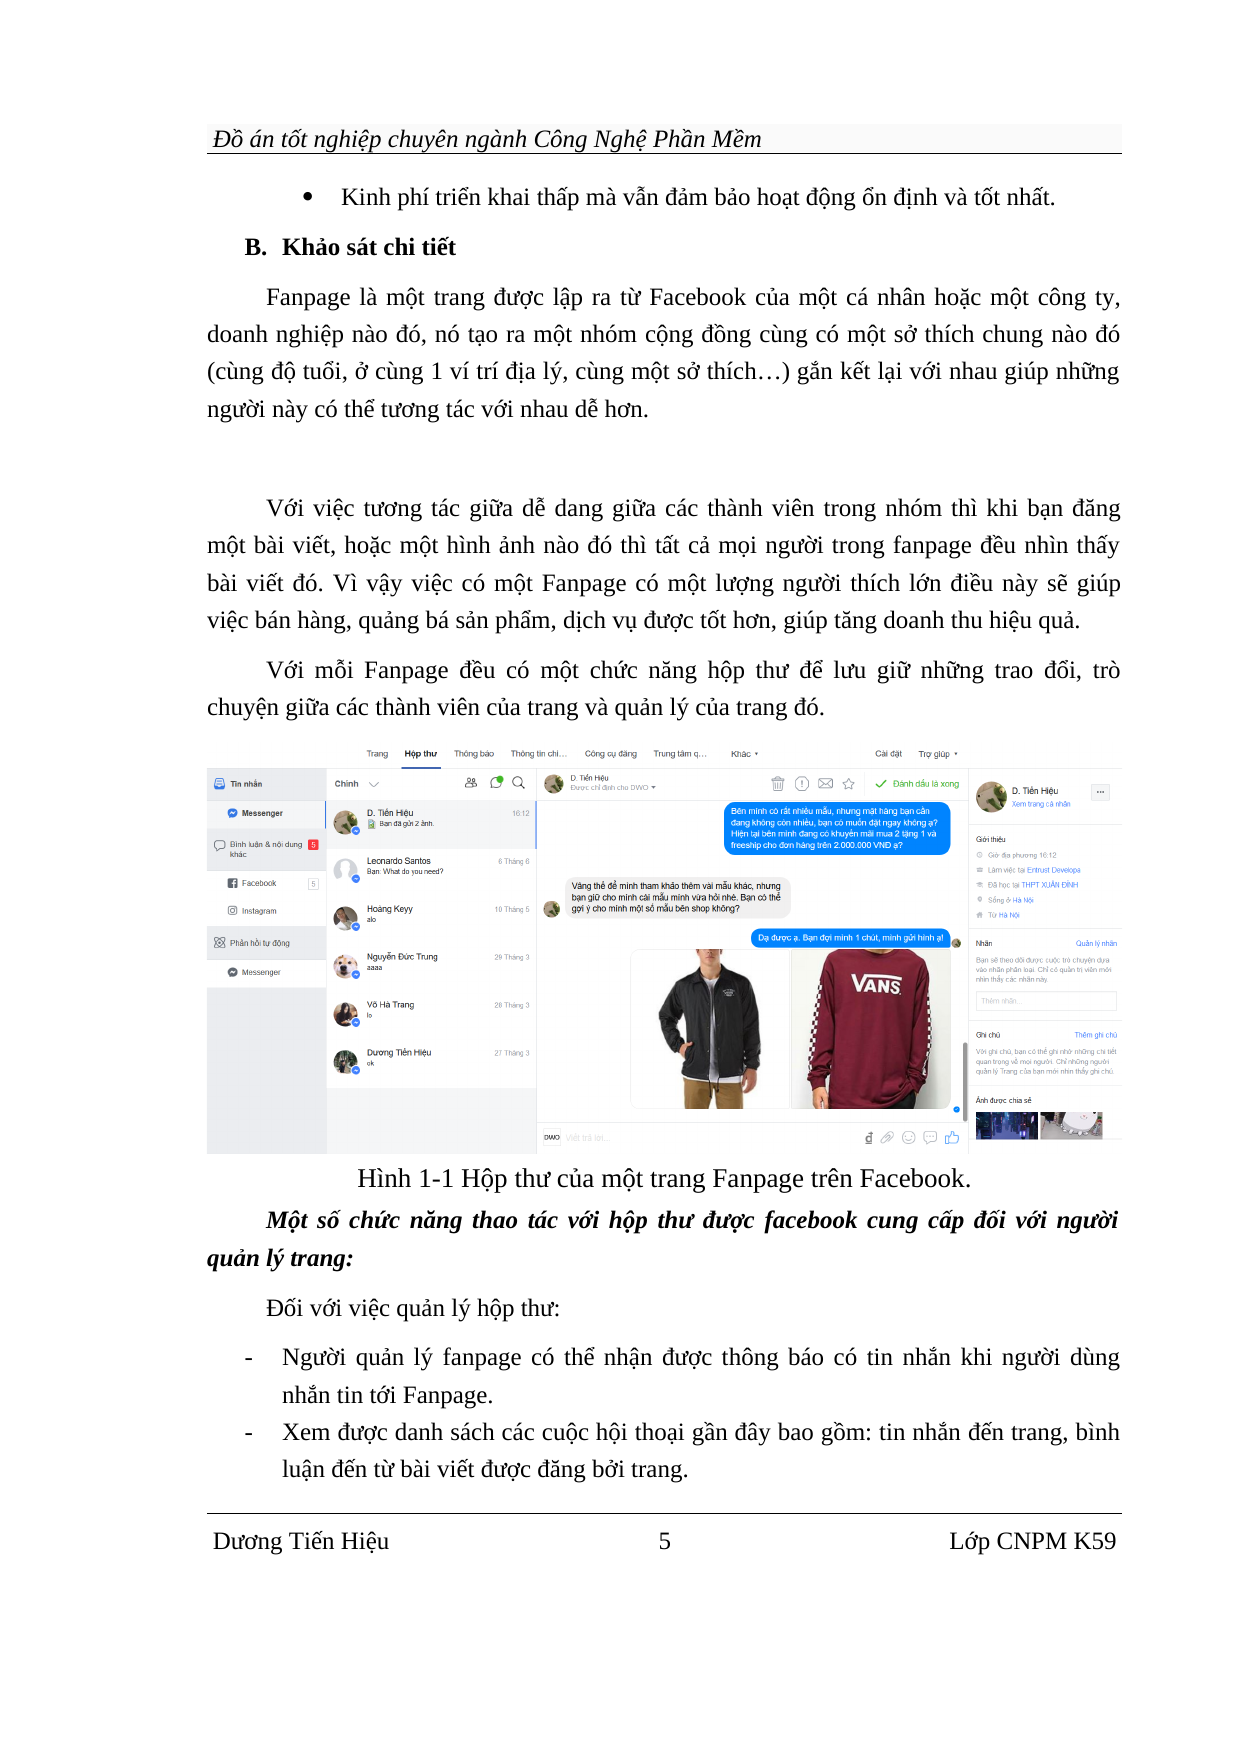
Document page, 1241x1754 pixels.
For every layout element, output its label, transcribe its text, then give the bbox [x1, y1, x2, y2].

list Kinh phí triển khai thấp mà vẫn đảm bảo hoạt động ổn định và tốt nhất. [303, 182, 1122, 211]
text Một số chức năng thao tác với hộp thư được facebook cung cấp đối với người quản lý trang: [207, 1206, 1122, 1272]
picture [206, 742, 1123, 1154]
text Đối với việc quản lý hộp thư: [207, 1293, 1122, 1321]
list Xem được danh sách các cuộc hội thoại gần đây bao gồm: tin nhắn đến trang, bình luận đến từ bài viết được đăng bởi trang. [244, 1417, 1122, 1483]
subtitle Khảo sát chi tiết [244, 232, 1122, 261]
text Với mỗi Fanpage đều có một chức năng hộp thư để lưu giữ những trao đổi, trò chuyện giữa các thành viên của trang và quản lý của trang đó. [207, 655, 1122, 721]
list Người quản lý fanpage có thể nhận được thông báo có tin nhắn khi người dùng nhắn tin tới Fanpage. [244, 1342, 1122, 1408]
text Hình 1-1 Hộp thư của một trang Fanpage trên Facebook. [207, 1162, 1122, 1193]
text Fanpage là một trang được lập ra từ Facebook của một cá nhân hoặc một công ty, doanh nghiệp nào đó, nó tạo ra một nhóm cộng đồng cùng có một sở thích chung nào đó (cùng độ tuổi, ở cùng 1 ví trí địa lý, cùng một sở thích…) gắn kết lại với nhau giúp những người này có thể tương tác với nhau dễ hơn. [207, 282, 1122, 422]
text Với việc tương tác giữa dễ dang giữa các thành viên trong nhóm thì khi bạn đăng một bài viết, hoặc một hình ảnh nào đó thì tất cả mọi người trong fanpage đều nhìn thấy bài viết đó. Vì vậy việc có một Fanpage có một lượng người thích lớn điều này sẽ giúp việc bán hàng, quảng bá sản phẩm, dịch vụ được tốt hơn, giúp tăng doanh thu hiệu quả. [207, 493, 1122, 634]
